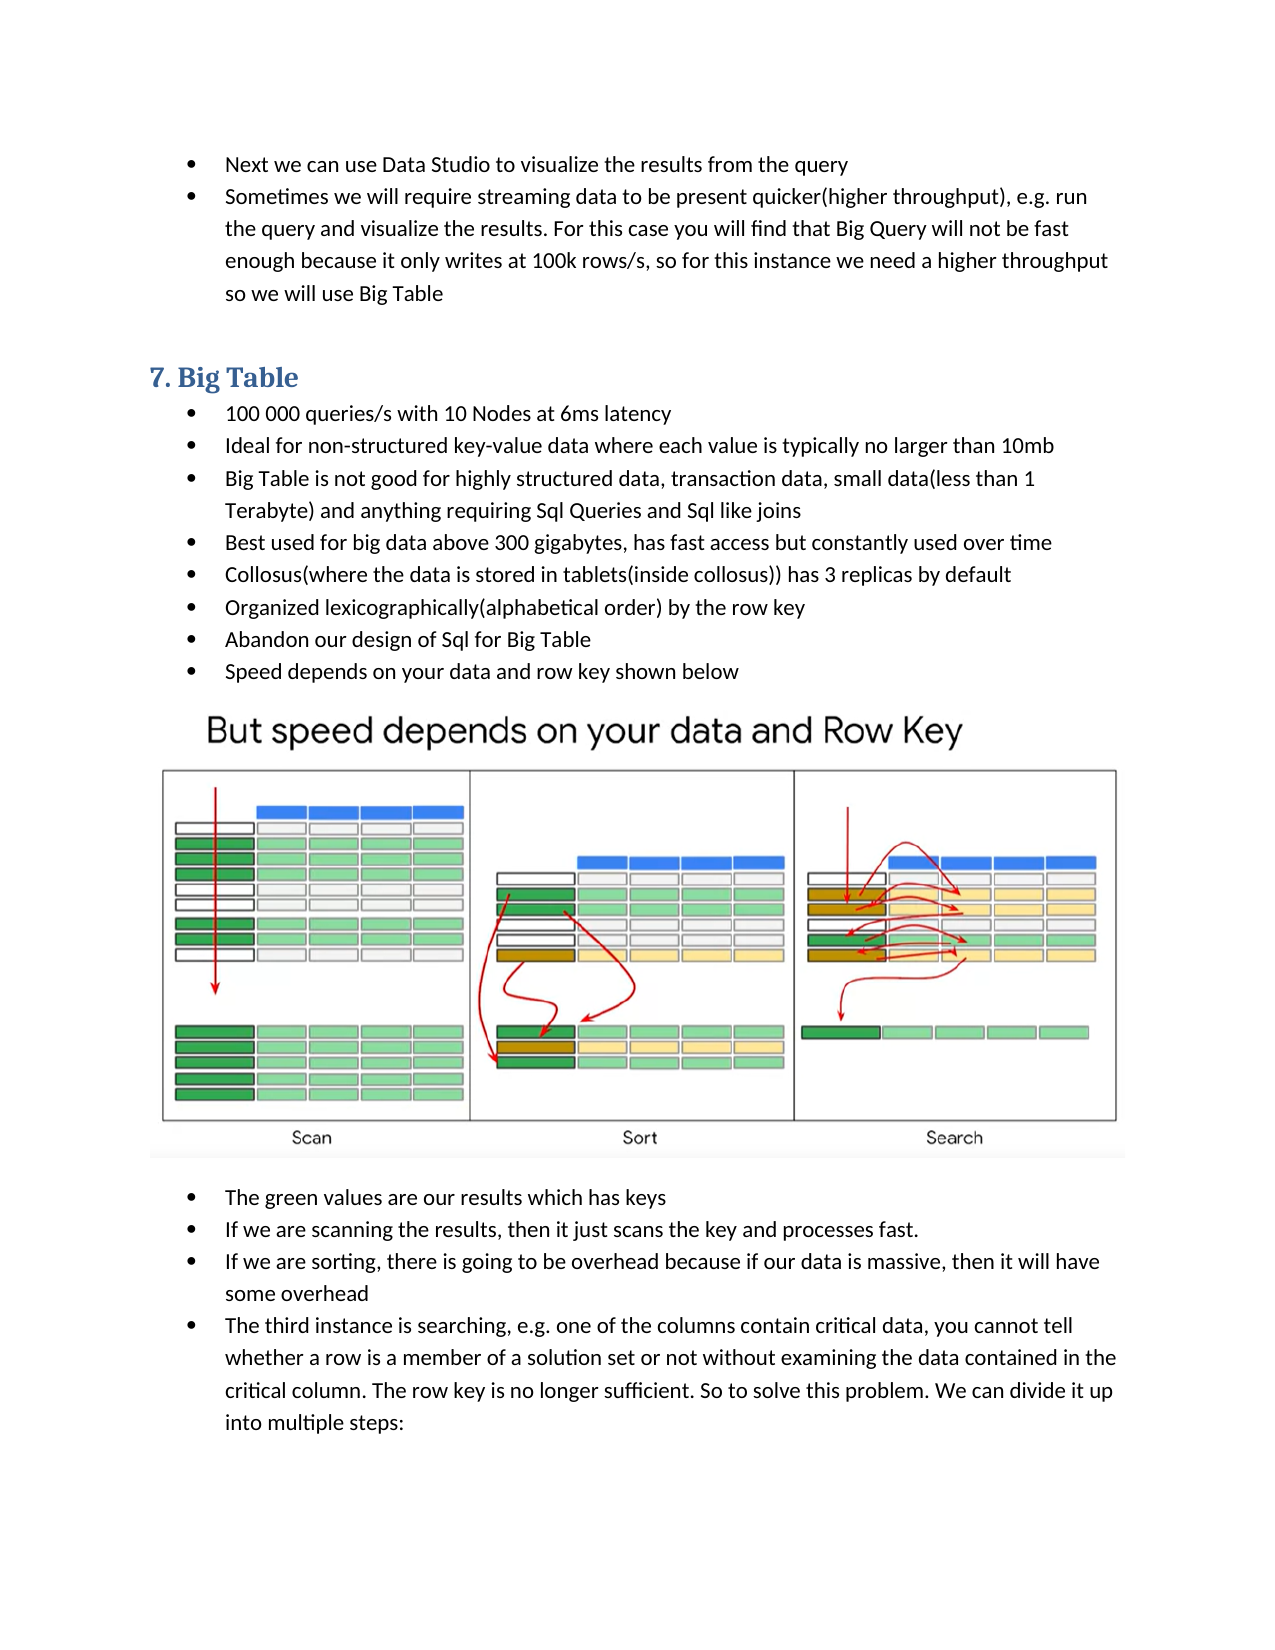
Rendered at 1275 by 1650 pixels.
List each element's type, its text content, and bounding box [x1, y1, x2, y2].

list Big Table is not good for highly structured data, transaction data, small data(less than 1 Terabyte) and anything requiring Sql Queries and Sql like joins [187, 464, 1125, 524]
list Organized lexicographically(alphabetical order) by the row key [187, 593, 1125, 621]
list Speed depends on your data and row key shown below [187, 657, 1125, 685]
list 100 000 queries/s with 10 Nodes at 6ms latency [187, 399, 1125, 427]
list Collosus(where the data is stored in tablets(inside collosus)) has 3 replicas by default [187, 560, 1125, 588]
list Next we can use Data Studio to visualize the results from the query [187, 150, 1125, 178]
subtitle 7. Big Table [150, 361, 1125, 394]
list If we are scanning the results, then it just scans the key and processes fast. [187, 1215, 1125, 1243]
list Abandon our design of Sql for Big Table [187, 625, 1125, 653]
list If we are sorting, there is going to be overhead because if our data is massive, then it will have some overhead [187, 1247, 1125, 1307]
picture [150, 710, 1125, 1158]
list Ideal for non-structured key-value data where each value is typically no larger than 10mb [187, 432, 1125, 460]
list Sometimes we will require streaming data to be present quicker(higher throughput), e.g. run the query and visualize the results. For this case you will find that Big Query will not be fast enough because it only writes at 100k rows/s, so for this instance we need a higher throughput so we will use Big Table [187, 182, 1125, 307]
list Best used for big data above 300 gigabytes, has fast access but constantly used over time [187, 528, 1125, 556]
list The green values are our results which has keys [187, 1183, 1125, 1211]
list The third instance is searching, e.g. one of the columns contain critical data, you cannot tell whether a row is a member of a solution set or not without examining the data contained in the critical column. The row key is no longer sufficient. So to solve this problem. We can divide it up into multiple steps: [187, 1311, 1125, 1436]
